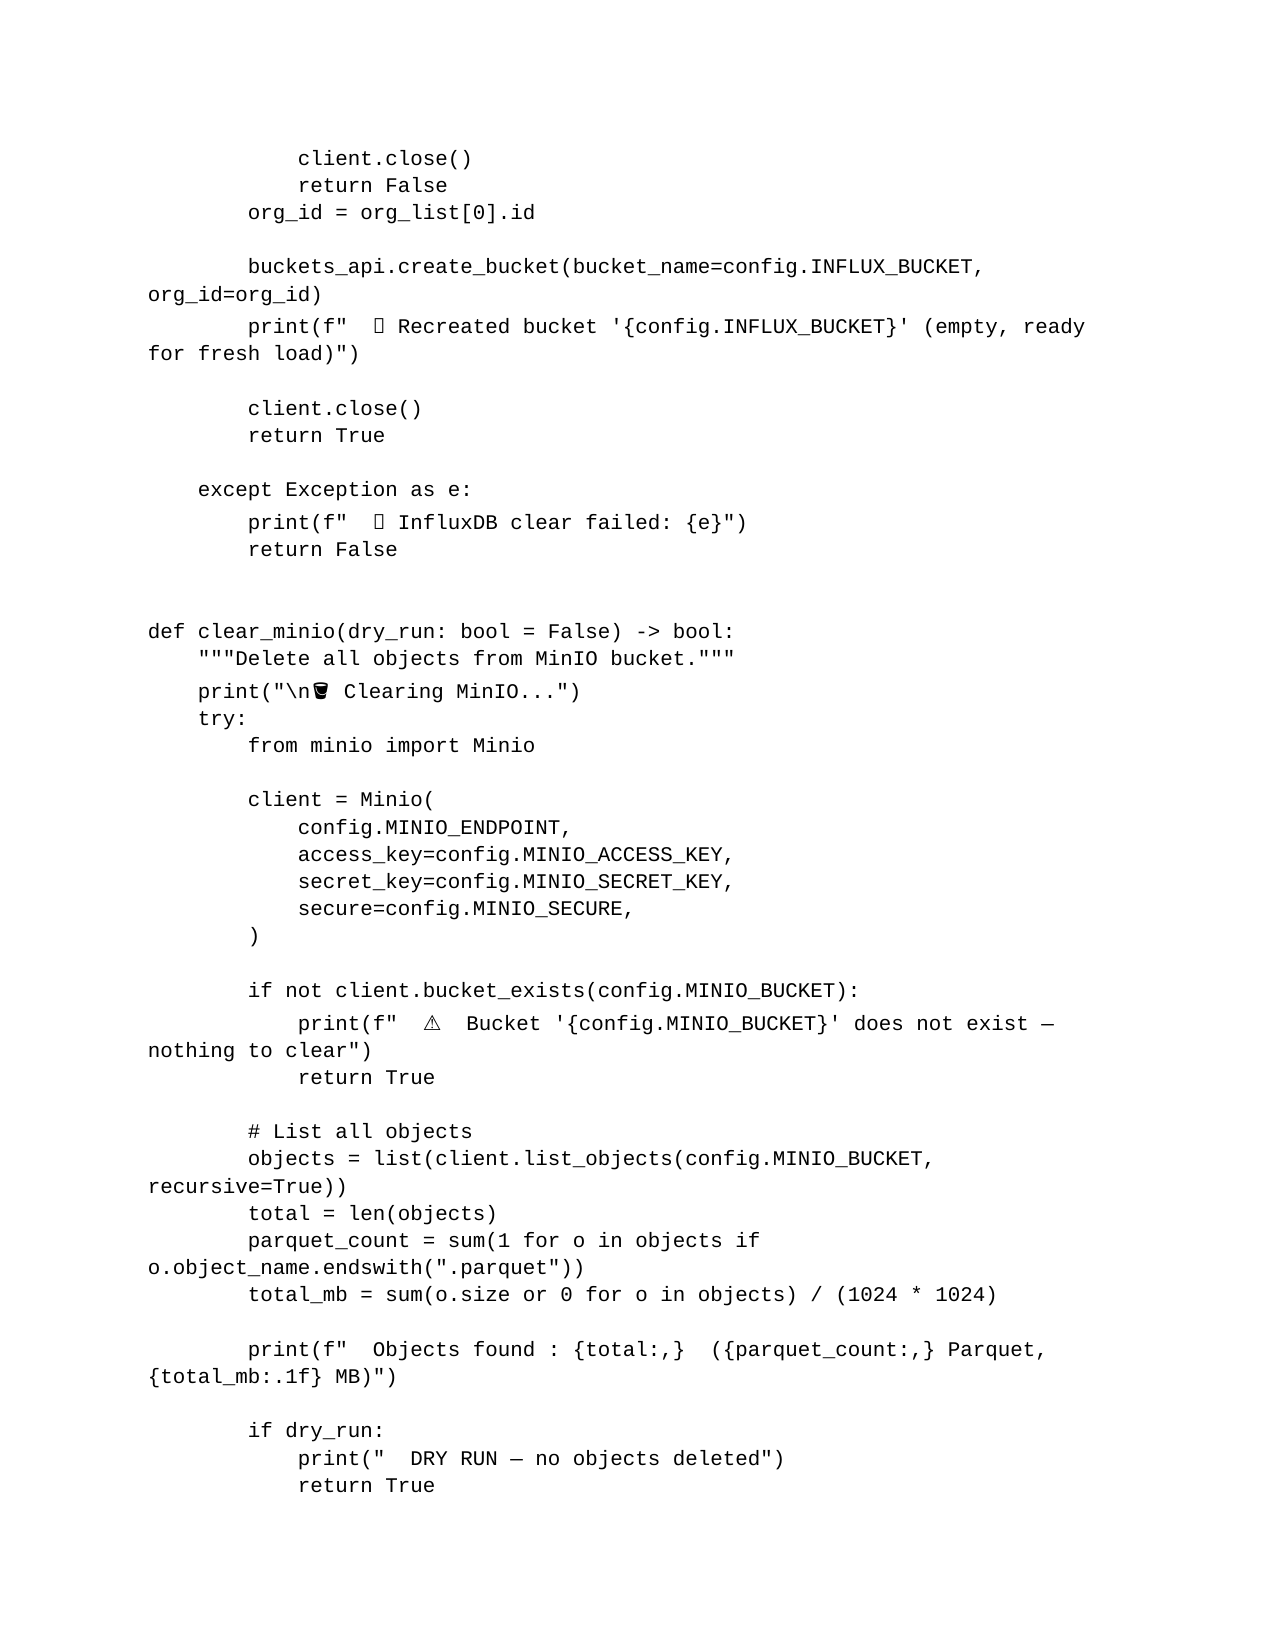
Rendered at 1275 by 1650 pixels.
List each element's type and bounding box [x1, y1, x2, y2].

text [148, 148, 1127, 1498]
